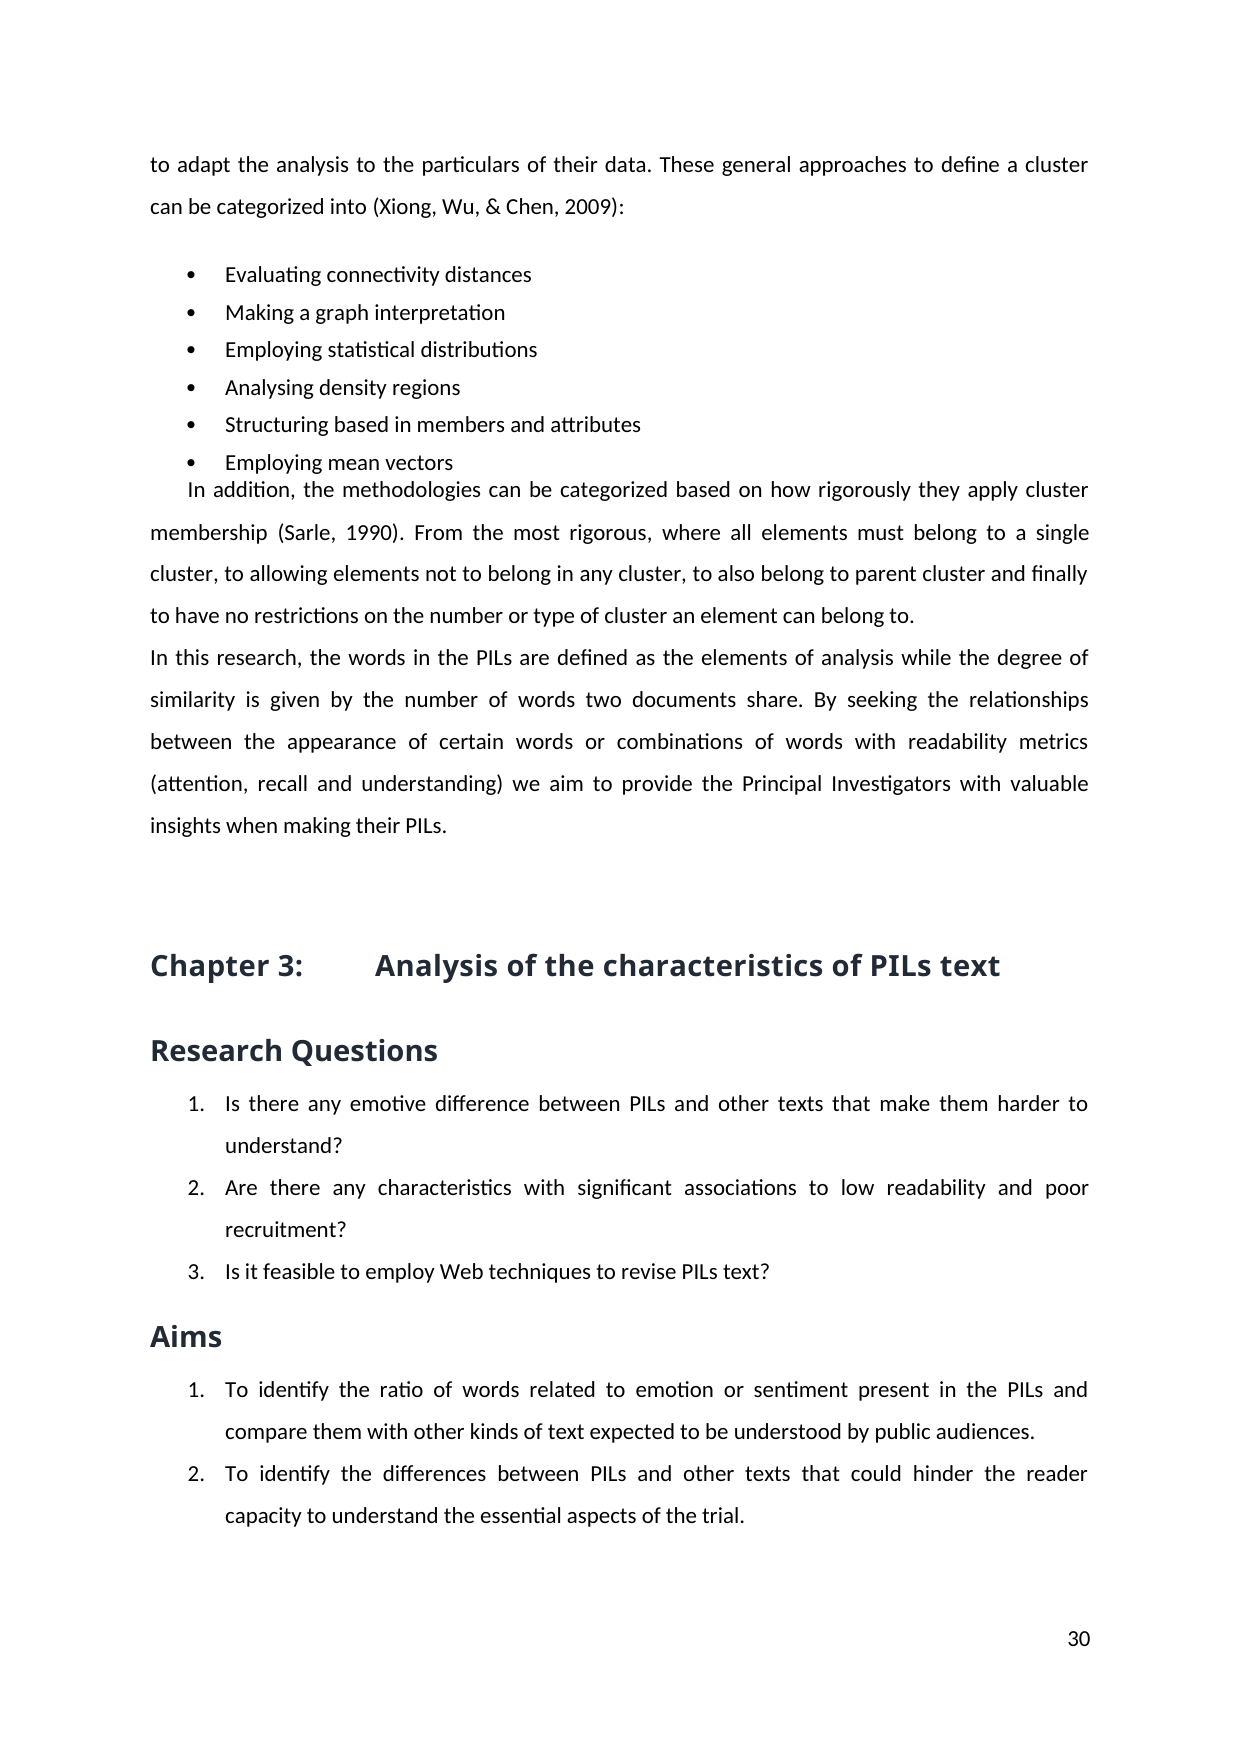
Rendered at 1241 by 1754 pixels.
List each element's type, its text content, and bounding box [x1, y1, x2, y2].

subtitle Analysis of the characteristics of PILs text [150, 945, 1090, 985]
text In addition, the methodologies can be categorized based on how rigorously they apply cluster membership . From the most rigorous, where all elements must belong to a single cluster, to allowing elements not to belong in any cluster, to also belong to parent cluster and finally to have no restrictions on the number or type of cluster an element can belong to. [150, 476, 1090, 629]
list Evaluating connectivity distances [187, 251, 1090, 288]
list Are there any characteristics with significant associations to low readability and poor recruitment? [187, 1173, 1090, 1243]
subtitle Research Questions [150, 1030, 1090, 1069]
list Employing statistical distributions [187, 326, 1090, 363]
list Is it feasible to employ Web techniques to revise PILs text? [187, 1257, 1090, 1285]
subtitle Aims [150, 1316, 1090, 1356]
list Analysing density regions [187, 363, 1090, 401]
list Making a graph interpretation [187, 288, 1090, 326]
list To identify the ratio of words related to emotion or sentiment present in the PILs and compare them with other kinds of text expected to be understood by public audiences. [187, 1375, 1090, 1445]
list Structuring based in members and attributes [187, 401, 1090, 438]
list Employing mean vectors [187, 438, 1090, 476]
text In this research, the words in the PILs are defined as the elements of analysis while the degree of similarity is given by the number of words two documents share. By seeking the relationships between the appearance of certain words or combinations of words with readability metrics (attention, recall and understanding) we aim to provide the Principal Investigators with valuable insights when making their PILs. [150, 643, 1090, 839]
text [150, 150, 1090, 220]
list To identify the differences between PILs and other texts that could hinder the reader capacity to understand the essential aspects of the trial. [187, 1459, 1090, 1529]
list Is there any emotive difference between PILs and other texts that make them harder to understand? [187, 1089, 1090, 1159]
